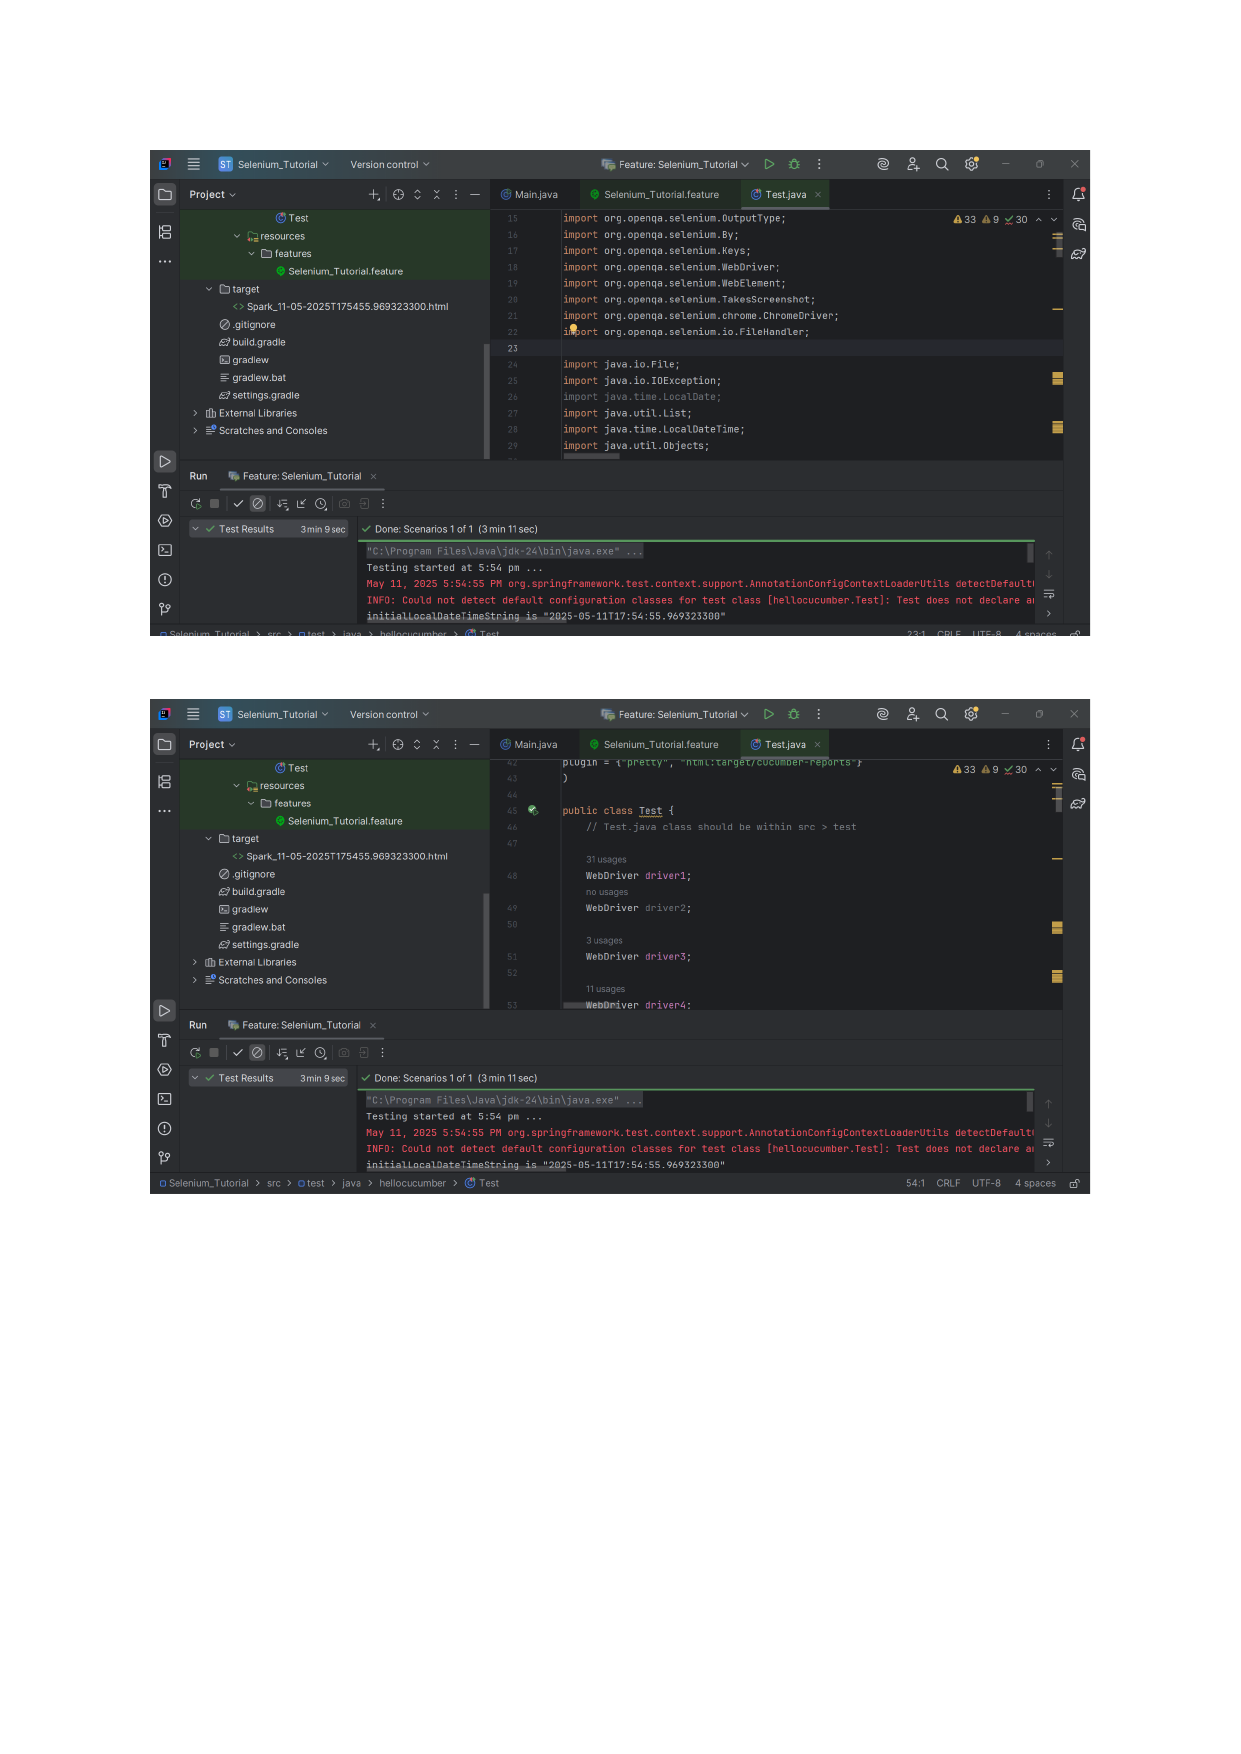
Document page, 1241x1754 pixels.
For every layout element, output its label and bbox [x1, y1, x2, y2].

picture [150, 699, 1091, 1194]
picture [150, 150, 1091, 636]
